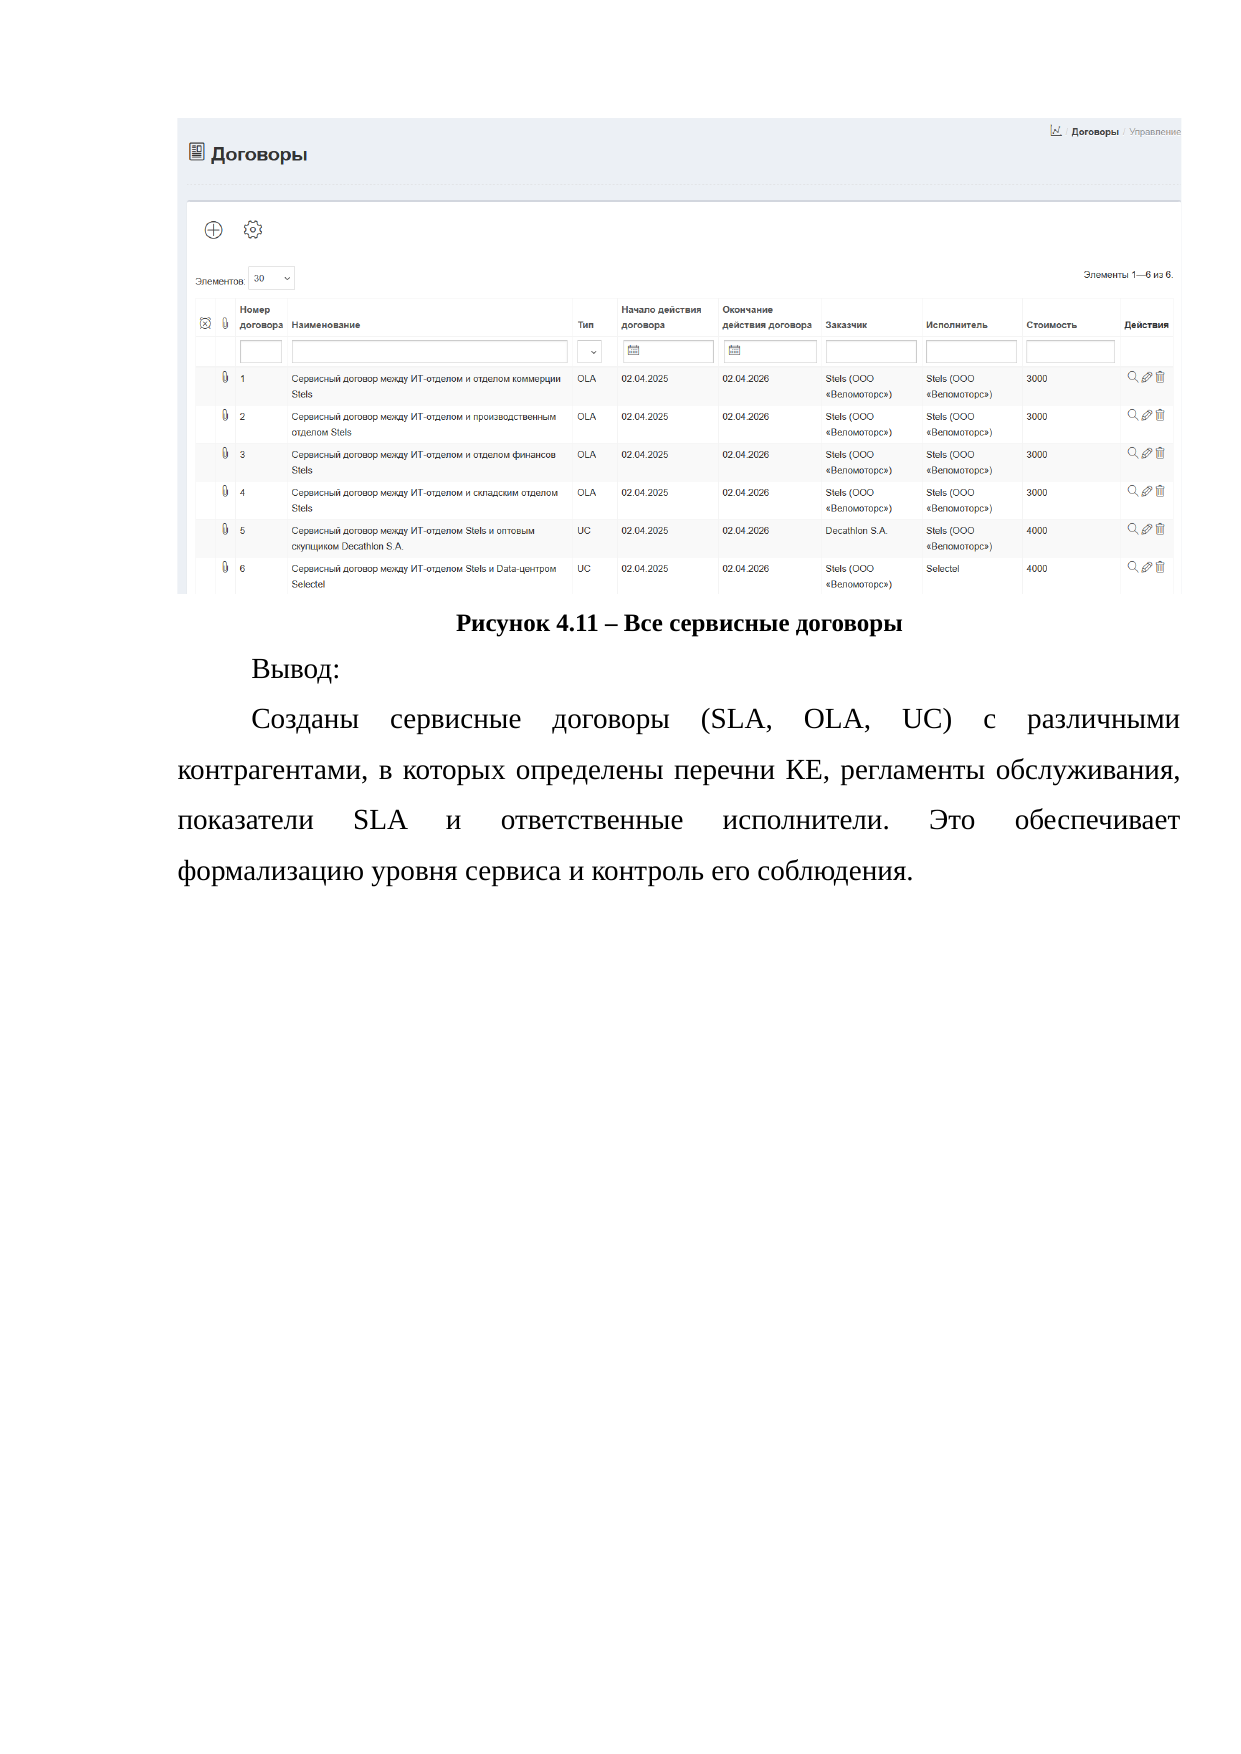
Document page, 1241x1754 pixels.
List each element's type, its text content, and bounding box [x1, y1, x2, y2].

picture [177, 118, 1182, 594]
text Созданы сервисные договоры (SLA, OLA, UC) с различными контрагентами, в которых определены перечни КЕ, регламенты обслуживания, показатели SLA и ответственные исполнители. Это обеспечивает формализацию уровня сервиса и контроль его соблюдения. [177, 702, 1181, 886]
text Рисунок 4.11 – Все сервисные договоры [177, 594, 1181, 637]
text Вывод: [177, 651, 1181, 685]
